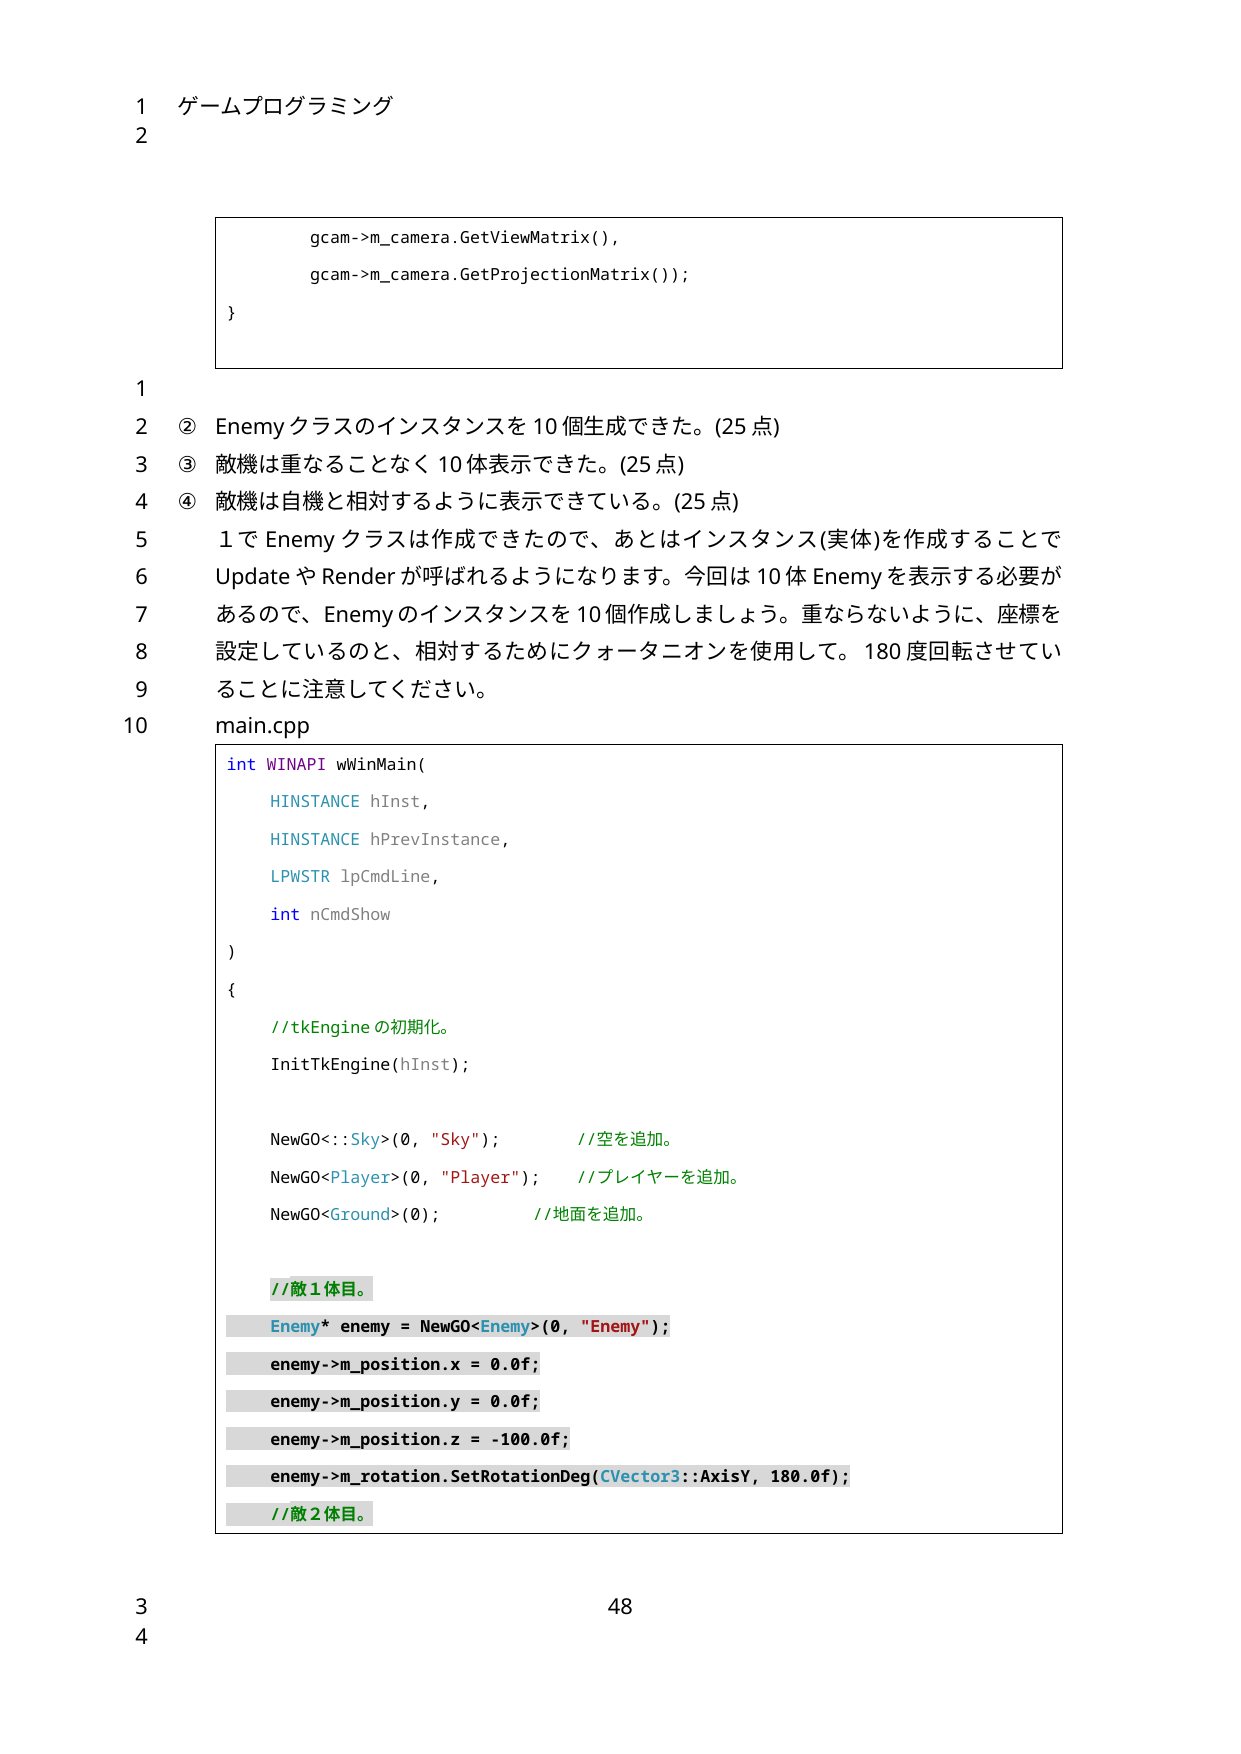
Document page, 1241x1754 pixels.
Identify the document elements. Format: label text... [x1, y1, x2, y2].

list １でEnemyクラスは作成できたので、あとはインスタンス(実体)を作成することでUpdateやRenderが呼ばれるようになります。今回は10体Enemyを表示する必要があるので、Enemyのインスタンスを10個作成しましょう。重ならないように、座標を設定しているのと、相対するためにクォータニオンを使用して。180度回転させていることに注意してください。 [215, 519, 1063, 706]
list Enemyクラスのインスタンスを10個生成できた。(25点) [177, 406, 1063, 444]
list main.cpp [215, 706, 1063, 744]
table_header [216, 218, 1062, 368]
list 敵機は自機と相対するように表示できている。(25点) [177, 481, 1063, 519]
list 敵機は重なることなく10体表示できた。(25点) [177, 444, 1063, 481]
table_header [216, 745, 1062, 1532]
